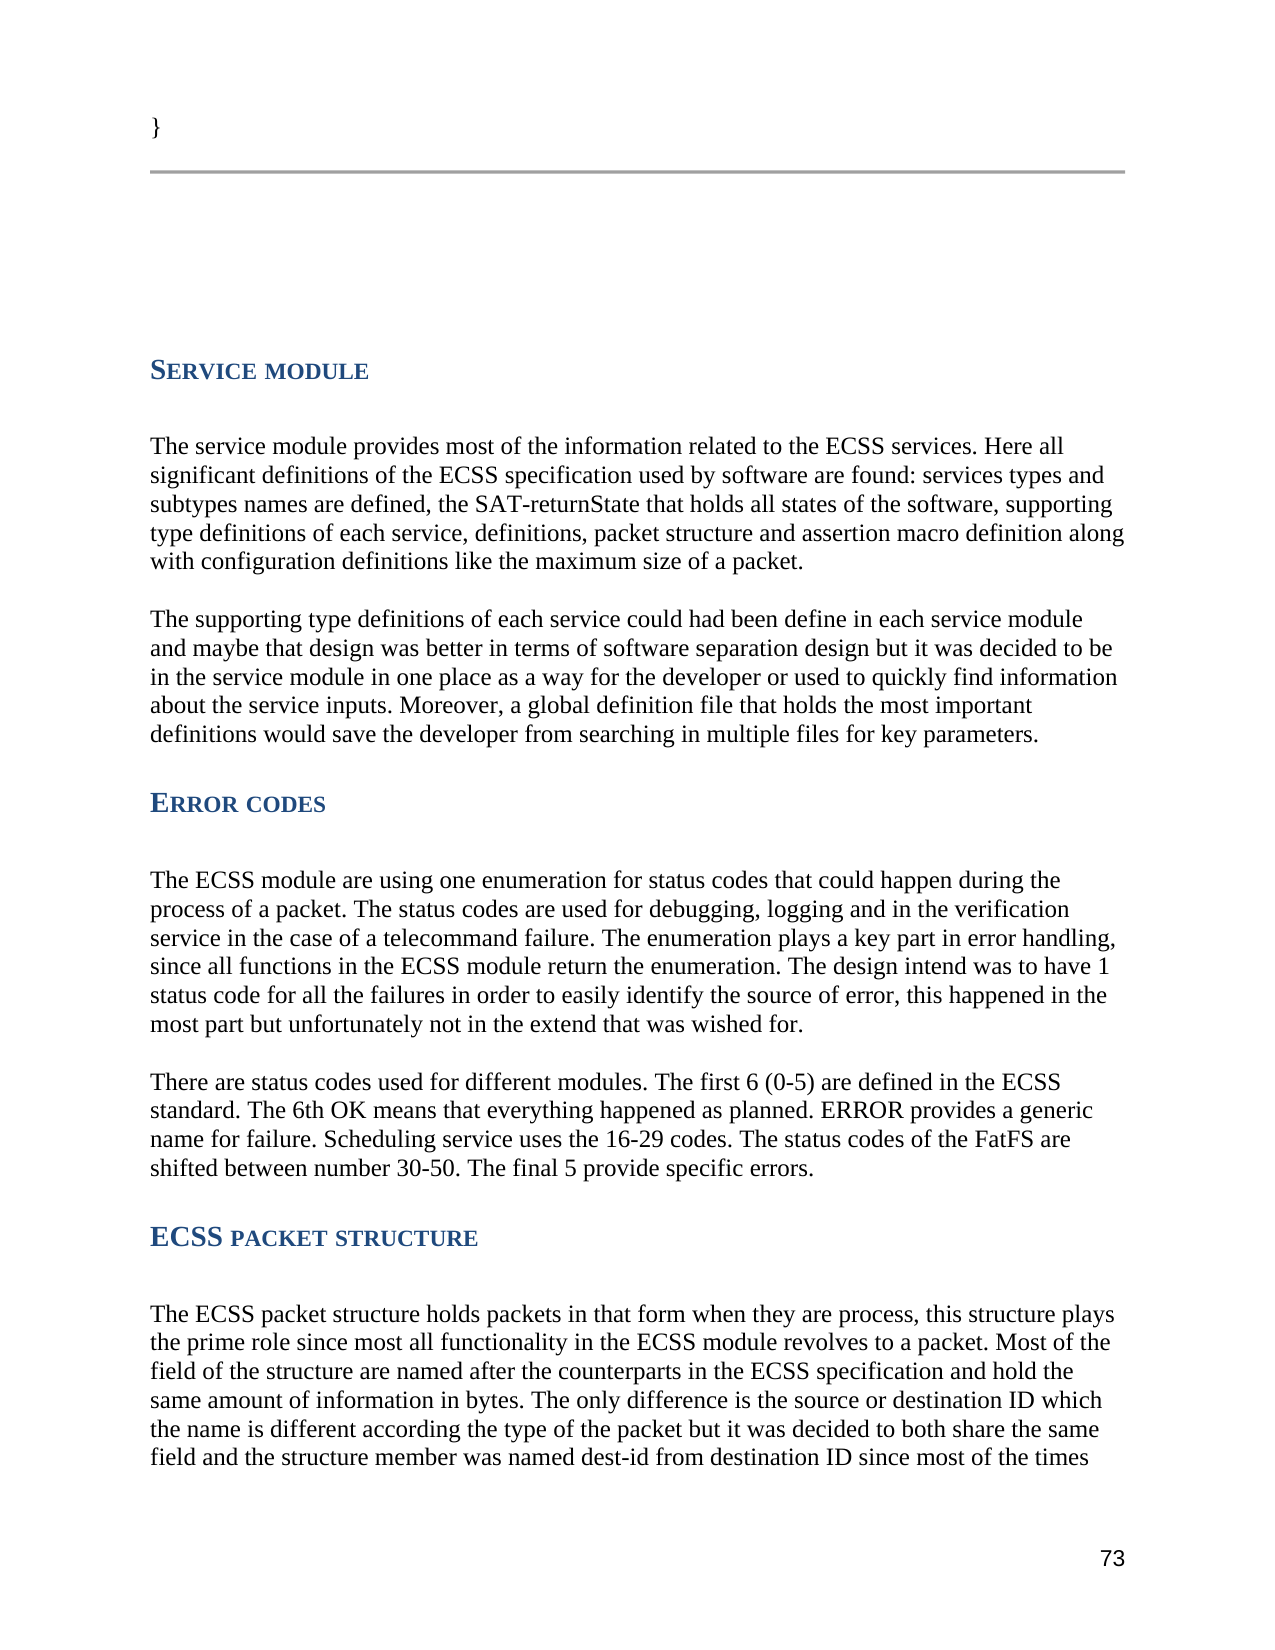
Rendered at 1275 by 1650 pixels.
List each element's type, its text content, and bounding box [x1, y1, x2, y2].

subtitle Service module [150, 352, 1089, 386]
text The ECSS module are using one enumeration for status codes that could happen during the process of a packet. The status codes are used for debugging, logging and in the verification service in the case of a telecommand failure. The enumeration plays a key part in error handling, since all functions in the ECSS module return the enumeration. The design intend was to have 1 status code for all the failures in order to easily identify the source of error, this happened in the most part but unfortunately not in the extend that was wished for. [150, 865, 1125, 1038]
text The supporting type definitions of each service could had been define in each service module and maybe that design was better in terms of software separation design but it was decided to be in the service module in one place as a way for the developer or used to quickly find information about the service inputs. Moreover, a global definition file that holds the most important definitions would save the developer from searching in multiple files for key parameters. [150, 604, 1125, 748]
text } [150, 112, 1125, 141]
subtitle ECSS packet structure [150, 1219, 1089, 1253]
text There are status codes used for different modules. The first 6 (0-5) are defined in the ECSS standard. The 6th OK means that everything happened as planned. ERROR provides a generic name for failure. Scheduling service uses the 16-29 codes. The status codes of the FatFS are shifted between number 30-50. The final 5 provide specific errors. [150, 1067, 1125, 1182]
subtitle Error codes [150, 786, 1089, 819]
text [150, 1299, 1125, 1471]
text The service module provides most of the information related to the ECSS services. Here all significant definitions of the ECSS specification used by software are found: services types and subtypes names are defined, the SAT-returnState that holds all states of the software, supporting type definitions of each service, definitions, packet structure and assertion macro definition along with configuration definitions like the maximum size of a packet. [150, 431, 1125, 575]
